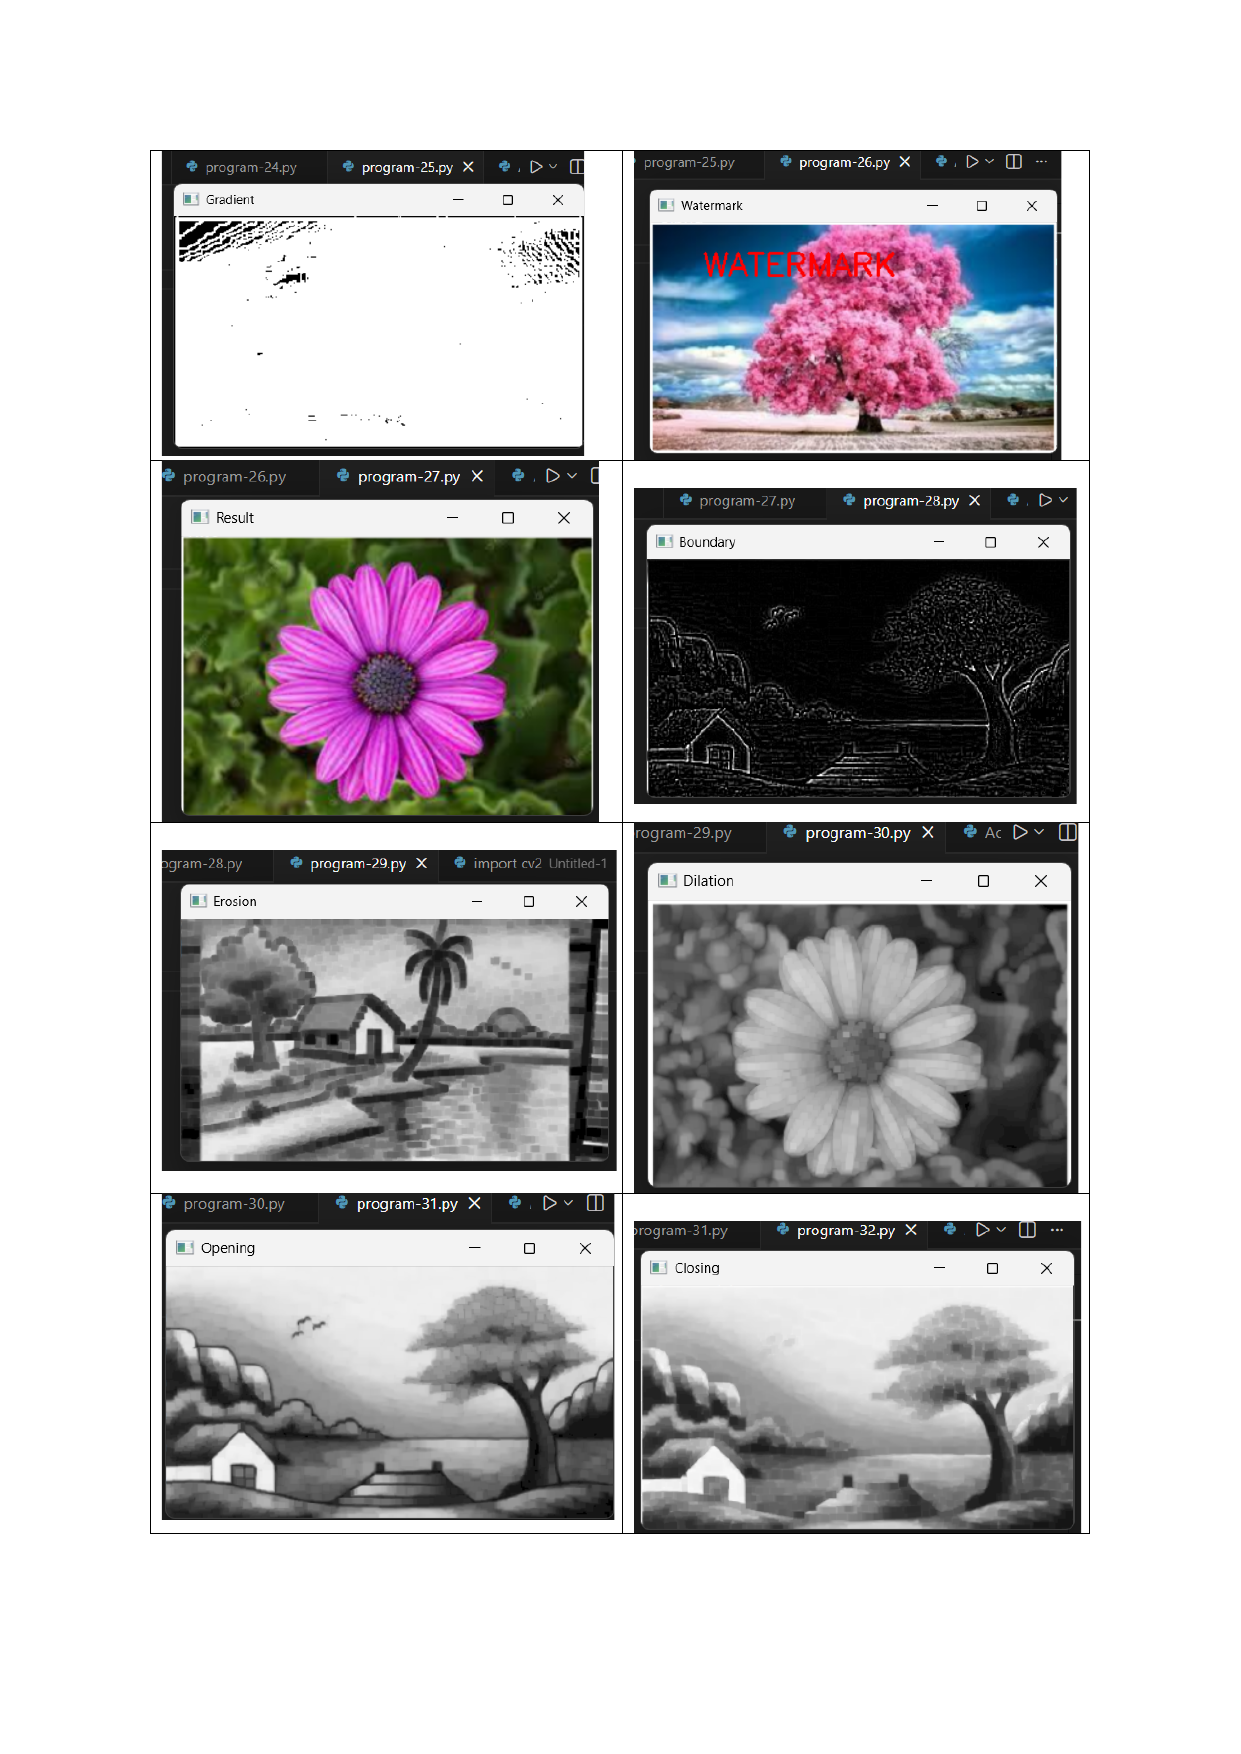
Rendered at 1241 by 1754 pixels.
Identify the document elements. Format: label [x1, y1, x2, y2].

table_header [1062, 151, 1089, 460]
table_cell [623, 461, 1089, 822]
table_cell [623, 823, 634, 1193]
table_cell [623, 1194, 1089, 1533]
table_cell [151, 461, 161, 822]
picture [161, 151, 585, 456]
picture [634, 488, 1077, 804]
table_cell [1079, 823, 1089, 1193]
table_cell [599, 461, 622, 822]
table_header [151, 151, 622, 460]
picture [161, 850, 617, 1171]
table_cell [151, 1194, 622, 1533]
table_header [623, 151, 634, 460]
picture [634, 822, 1079, 1193]
picture [634, 151, 1062, 460]
picture [161, 460, 599, 822]
table_cell [151, 823, 622, 1193]
picture [634, 1221, 1082, 1533]
picture [161, 1193, 615, 1520]
